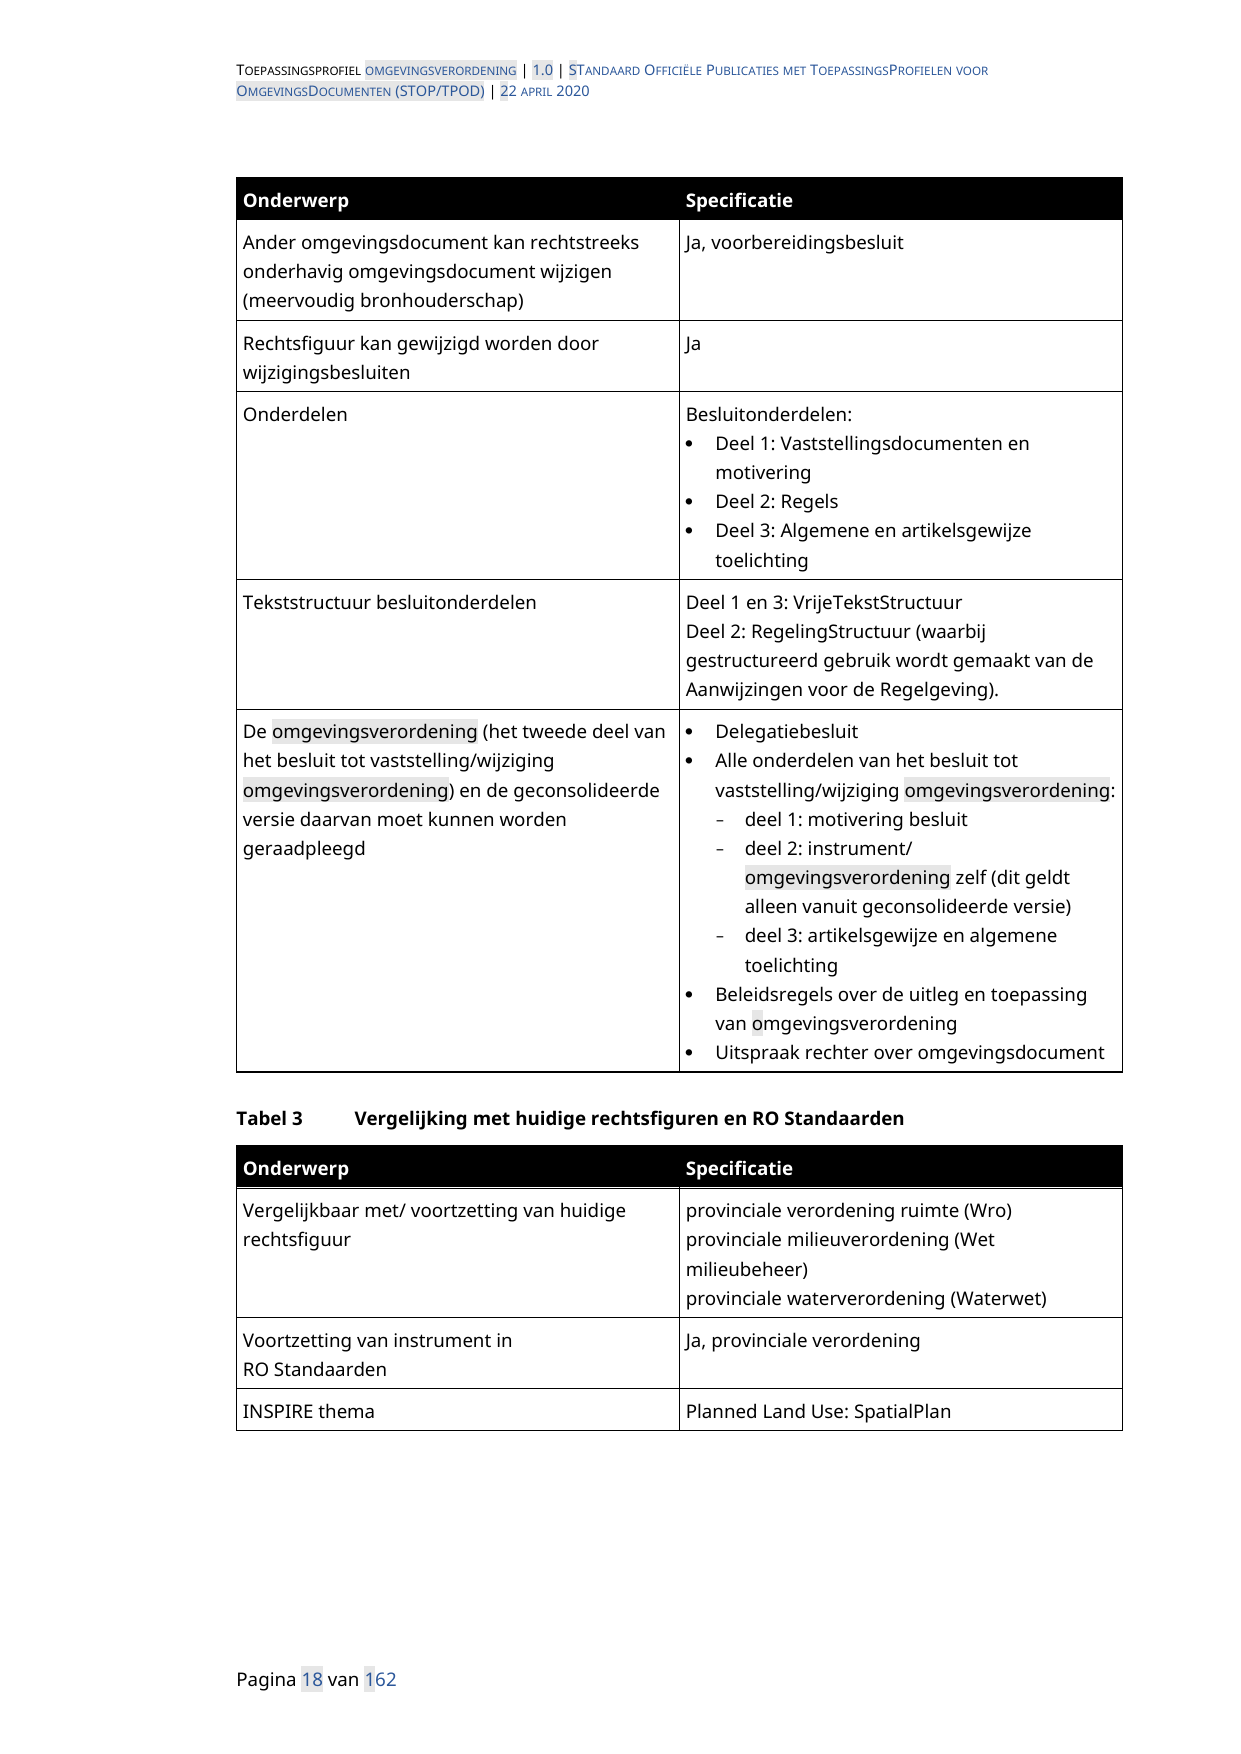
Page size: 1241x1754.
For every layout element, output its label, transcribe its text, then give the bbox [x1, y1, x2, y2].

text Vergelijking met huidige rechtsfiguren en RO Standaarden [236, 1102, 1122, 1131]
table_cell Onderdelen [237, 392, 679, 579]
table_cell Rechtsfiguur kan gewijzigd worden door wijzigingsbesluiten [237, 321, 679, 391]
table_header Onderwerp [237, 178, 679, 219]
table_cell Voortzetting van instrument in RO Standaarden [237, 1318, 679, 1388]
table_cell Deel 1 en 3: VrijeTekstStructuur Deel 2: RegelingStructuur (waarbij gestructureerd gebruik wordt gemaakt van de Aanwijzingen voor de Regelgeving). [680, 580, 1122, 708]
table_cell Ja, voorbereidingsbesluit [680, 220, 1122, 320]
table_cell Tekststructuur besluitonderdelen [237, 580, 679, 708]
table_header Onderwerp [237, 1146, 679, 1187]
table_cell INSPIRE thema [237, 1389, 679, 1430]
table_cell Ja, provinciale verordening [680, 1318, 1122, 1388]
table_cell Ander omgevingsdocument kan rechtstreeks onderhavig omgevingsdocument wijzigen (meervoudig bronhouderschap) [237, 220, 679, 320]
table_cell De omgevingsverordening (het tweede deel van het besluit tot vaststelling/wijziging omgevingsverordening) en de geconsolideerde versie daarvan moet kunnen worden geraadpleegd [237, 710, 679, 1071]
table_cell Besluitonderdelen: Deel 1: Vaststellingsdocumenten en motivering Deel 2: Regels Deel 3: Algemene en artikelsgewijze toelichting [680, 392, 1122, 579]
table_cell Vergelijkbaar met/ voortzetting van huidige rechtsfiguur [237, 1189, 679, 1317]
table_cell Ja [680, 321, 1122, 391]
table_header Specificatie [680, 1146, 1122, 1187]
table_cell Planned Land Use: SpatialPlan [680, 1389, 1122, 1430]
table_header Specificatie [680, 178, 1122, 219]
table_cell provinciale verordening ruimte (Wro) provinciale milieuverordening (Wet milieubeheer) provinciale waterverordening (Waterwet) [680, 1189, 1122, 1317]
table_cell Delegatiebesluit Alle onderdelen van het besluit tot vaststelling/wijziging omgevingsverordening: deel 1: motivering besluit deel 2: instrument/ omgevingsverordening zelf (dit geldt alleen vanuit geconsolideerde versie) deel 3: artikelsgewijze en algemene toelichting Beleidsregels over de uitleg en toepassing van omgevingsverordening Uitspraak rechter over omgevingsdocument [680, 710, 1122, 1071]
